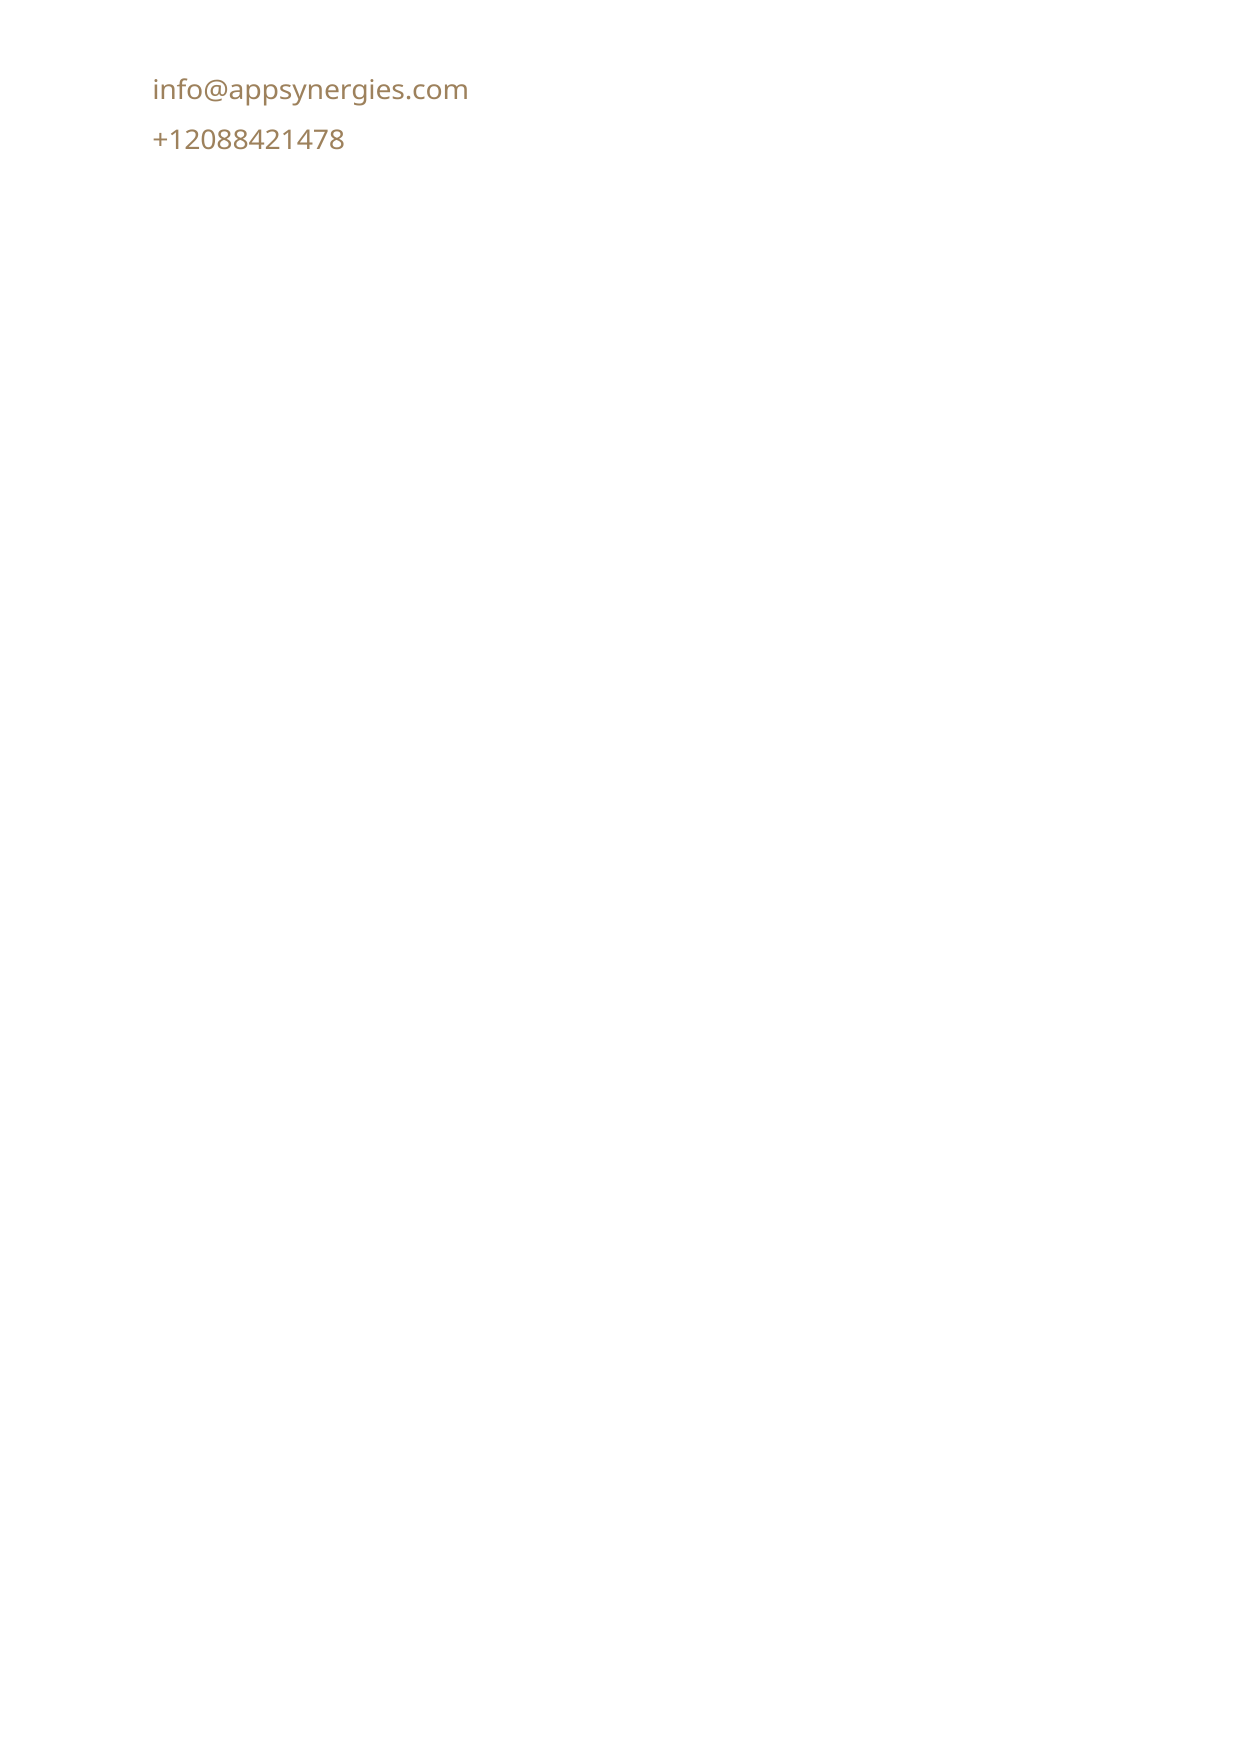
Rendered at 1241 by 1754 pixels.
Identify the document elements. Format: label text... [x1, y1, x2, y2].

text info@appsynergies.com [152, 70, 1240, 107]
text +12088421478 [152, 120, 1240, 157]
